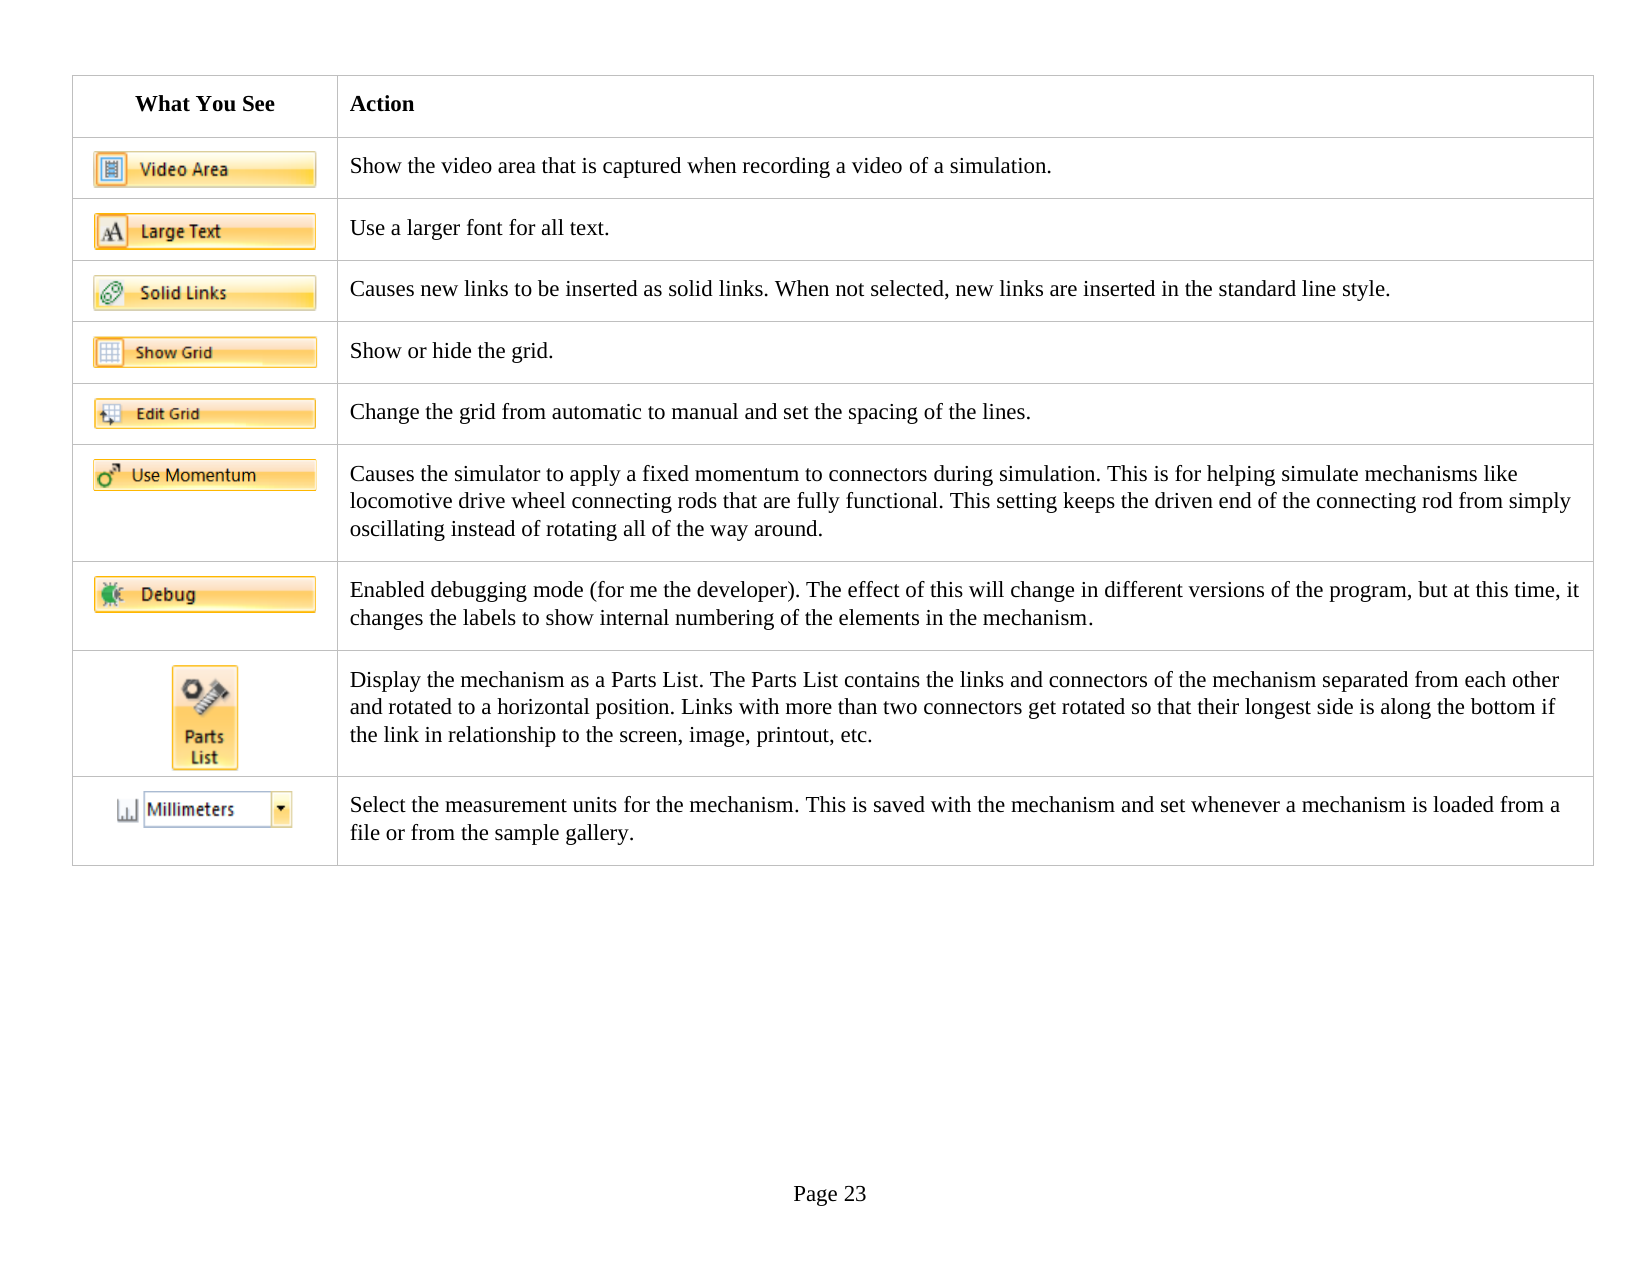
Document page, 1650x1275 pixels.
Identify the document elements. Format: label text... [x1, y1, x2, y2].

table_cell [73, 138, 337, 198]
table_cell Causes new links to be inserted as solid links. When not selected, new links are inserted in the standard line style. [338, 261, 1593, 321]
table_cell [73, 199, 337, 260]
picture [93, 275, 317, 311]
table_cell Select the measurement units for the mechanism. This is saved with the mechanism and set whenever a mechanism is loaded from a file or from the sample gallery. [338, 777, 1593, 865]
table_cell [73, 651, 337, 776]
table_cell [73, 777, 337, 865]
table_cell Causes the simulator to apply a fixed momentum to connectors during simulation. This is for helping simulate mechanisms like locomotive drive wheel connecting rods that are fully functional. This setting keeps the driven end of the connecting rod from simply oscillating instead of rotating all of the way around. [338, 445, 1593, 561]
picture [94, 213, 316, 250]
table_cell [73, 261, 337, 321]
picture [94, 576, 316, 613]
picture [93, 151, 317, 188]
table_header What You See [73, 76, 337, 137]
table_cell Show or hide the grid. [338, 322, 1593, 383]
table_cell [73, 562, 337, 650]
table_cell [73, 322, 337, 383]
table_cell Enabled debugging mode (for me the developer). The effect of this will change in different versions of the program, but at this time, it changes the labels to show internal numbering of the elements in the mechanism. [338, 562, 1593, 650]
table_cell Change the grid from automatic to manual and set the spacing of the lines. [338, 384, 1593, 444]
table_cell Use a larger font for all text. [338, 199, 1593, 260]
picture [92, 336, 318, 368]
table_cell Show the video area that is captured when recording a video of a simulation. [338, 138, 1593, 198]
table_header Action [338, 76, 1593, 137]
table_cell Display the mechanism as a Parts List. The Parts List contains the links and connectors of the mechanism separated from each other and rotated to a horizontal position. Links with more than two connectors get rotated so that their longest side is along the bottom if the link in relationship to the screen, image, printout, etc. [338, 651, 1593, 776]
table_cell [73, 384, 337, 444]
picture [93, 459, 317, 491]
picture [171, 665, 239, 771]
picture [117, 791, 293, 828]
picture [94, 398, 316, 429]
table_cell [73, 445, 337, 561]
